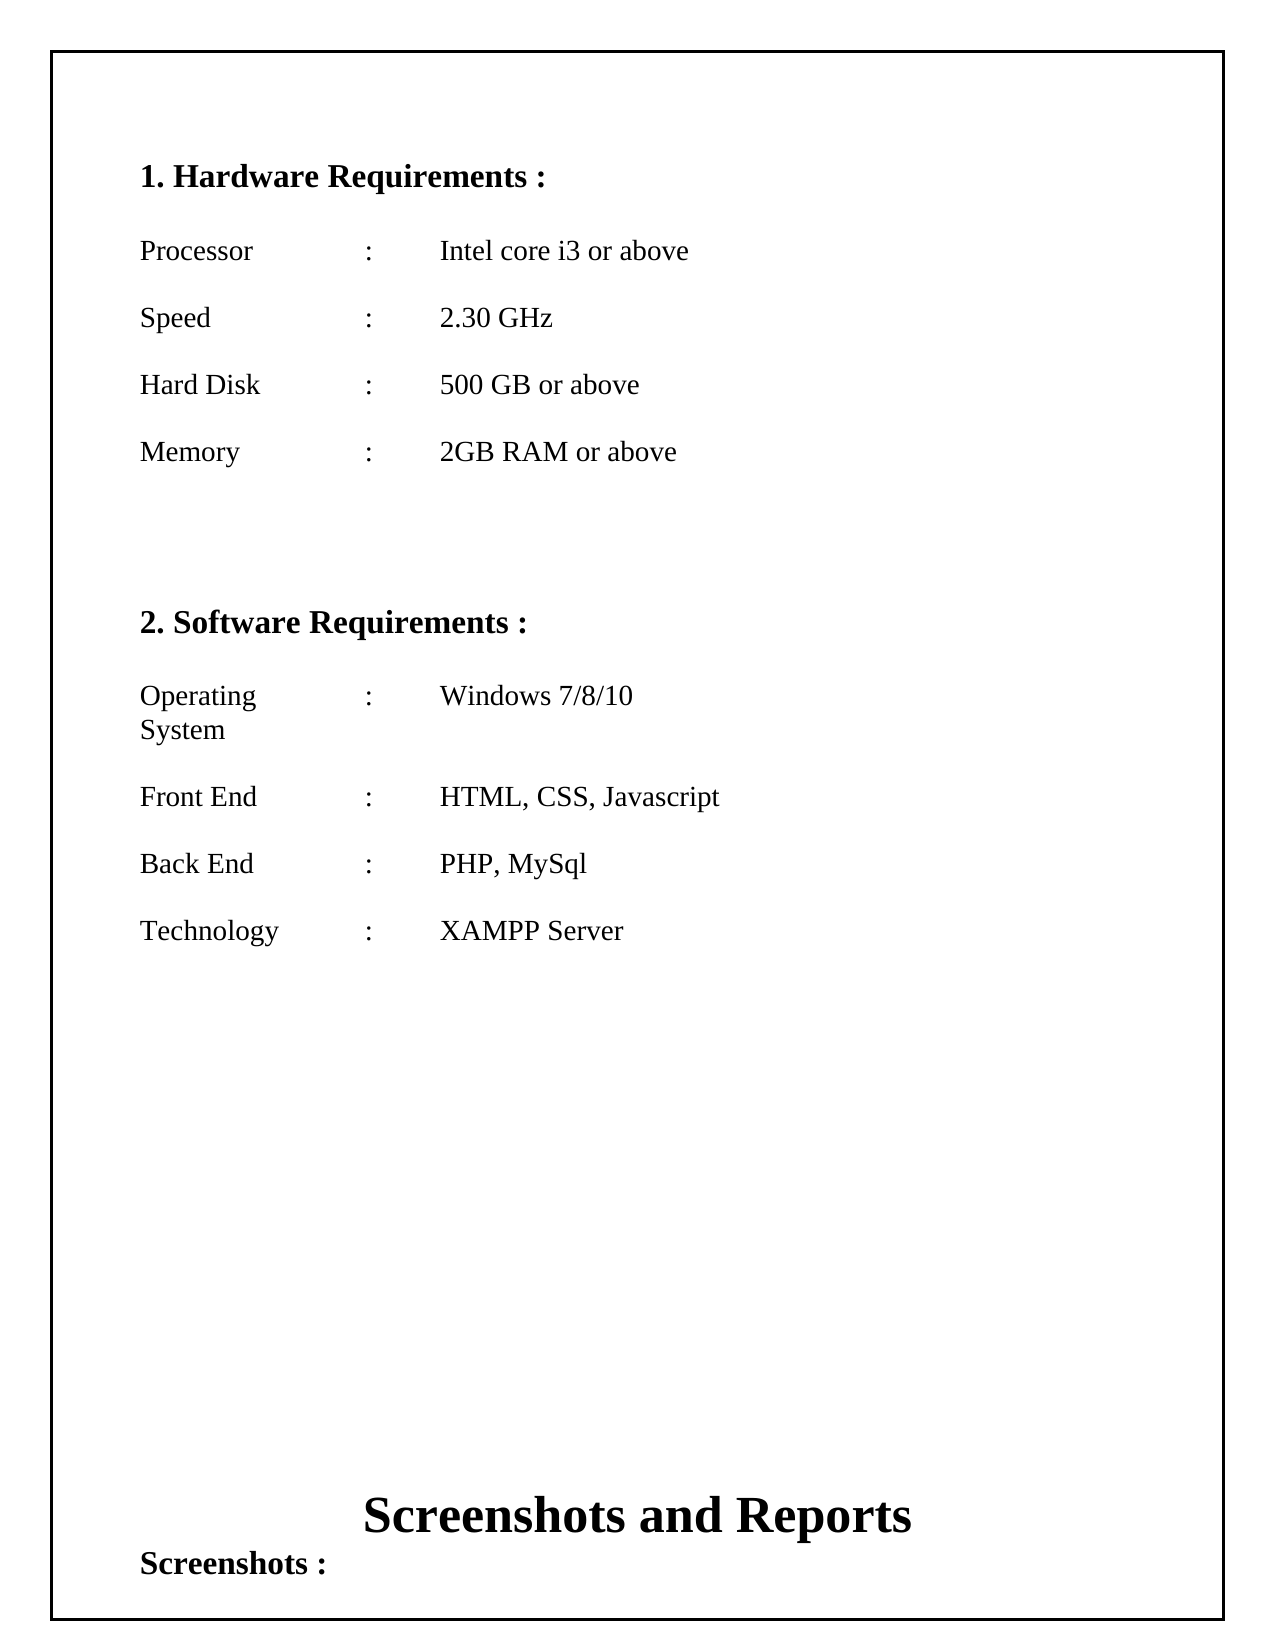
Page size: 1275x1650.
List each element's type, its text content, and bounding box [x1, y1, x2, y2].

text Operating : Windows 7/8/10 [139, 678, 1135, 712]
text Screenshots : [139, 1543, 1135, 1582]
text System [139, 712, 1135, 746]
text Hard Disk : 500 GB or above [139, 367, 1135, 401]
text Front End : HTML, CSS, Javascript [139, 779, 1135, 813]
text 2. Software Requirements : [139, 602, 1135, 640]
text Back End : PHP, MySql [139, 846, 1135, 880]
text Memory : 2GB RAM or above [139, 434, 1135, 468]
text Technology : XAMPP Server [139, 913, 1135, 947]
text Processor : Intel core i3 or above [139, 233, 1135, 266]
text Speed : 2.30 GHz [139, 300, 1135, 333]
text Screenshots and Reports [139, 1483, 1135, 1543]
text 1. Hardware Requirements : [139, 156, 1135, 194]
